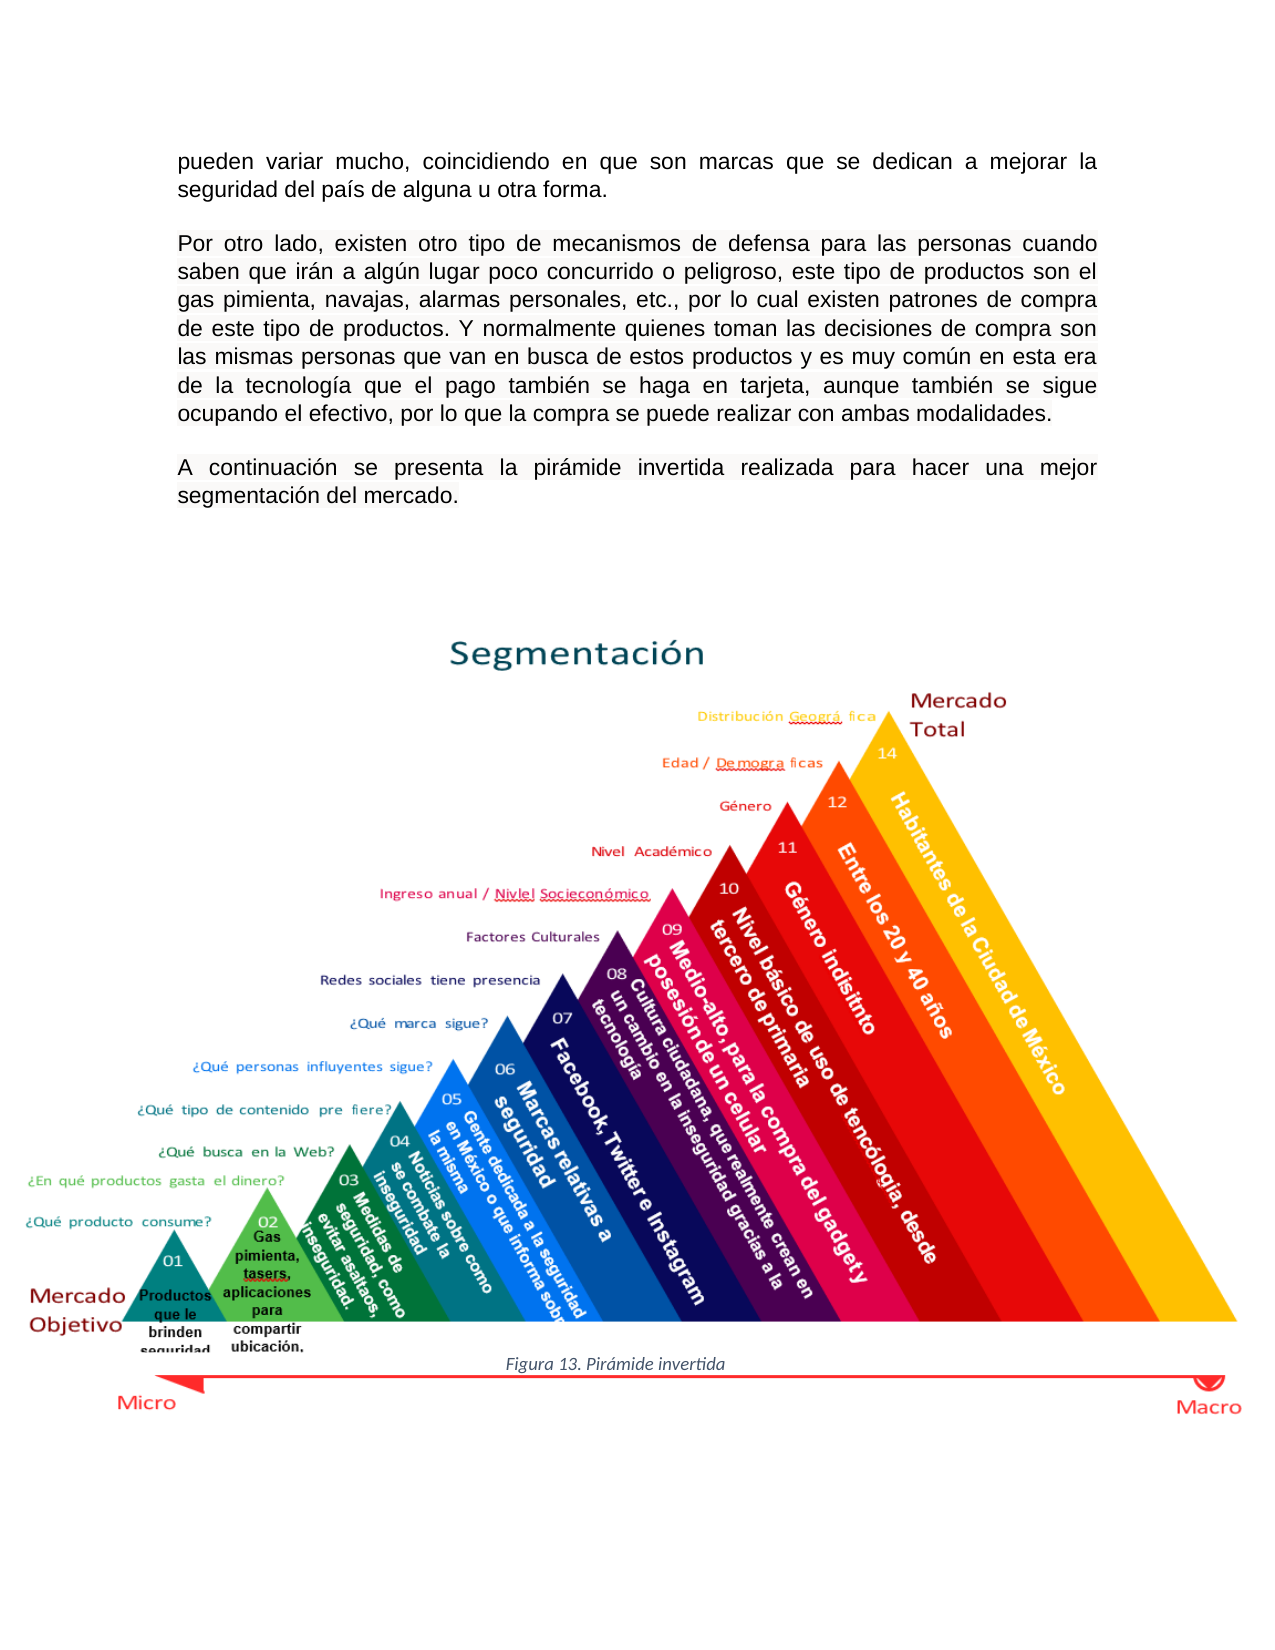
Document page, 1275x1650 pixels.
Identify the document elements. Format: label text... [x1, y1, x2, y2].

text A continuación se presenta la pirámide invertida realizada para hacer una mejor segmentación del mercado. [177, 480, 1098, 508]
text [177, 148, 1098, 202]
picture [21, 620, 1254, 1448]
